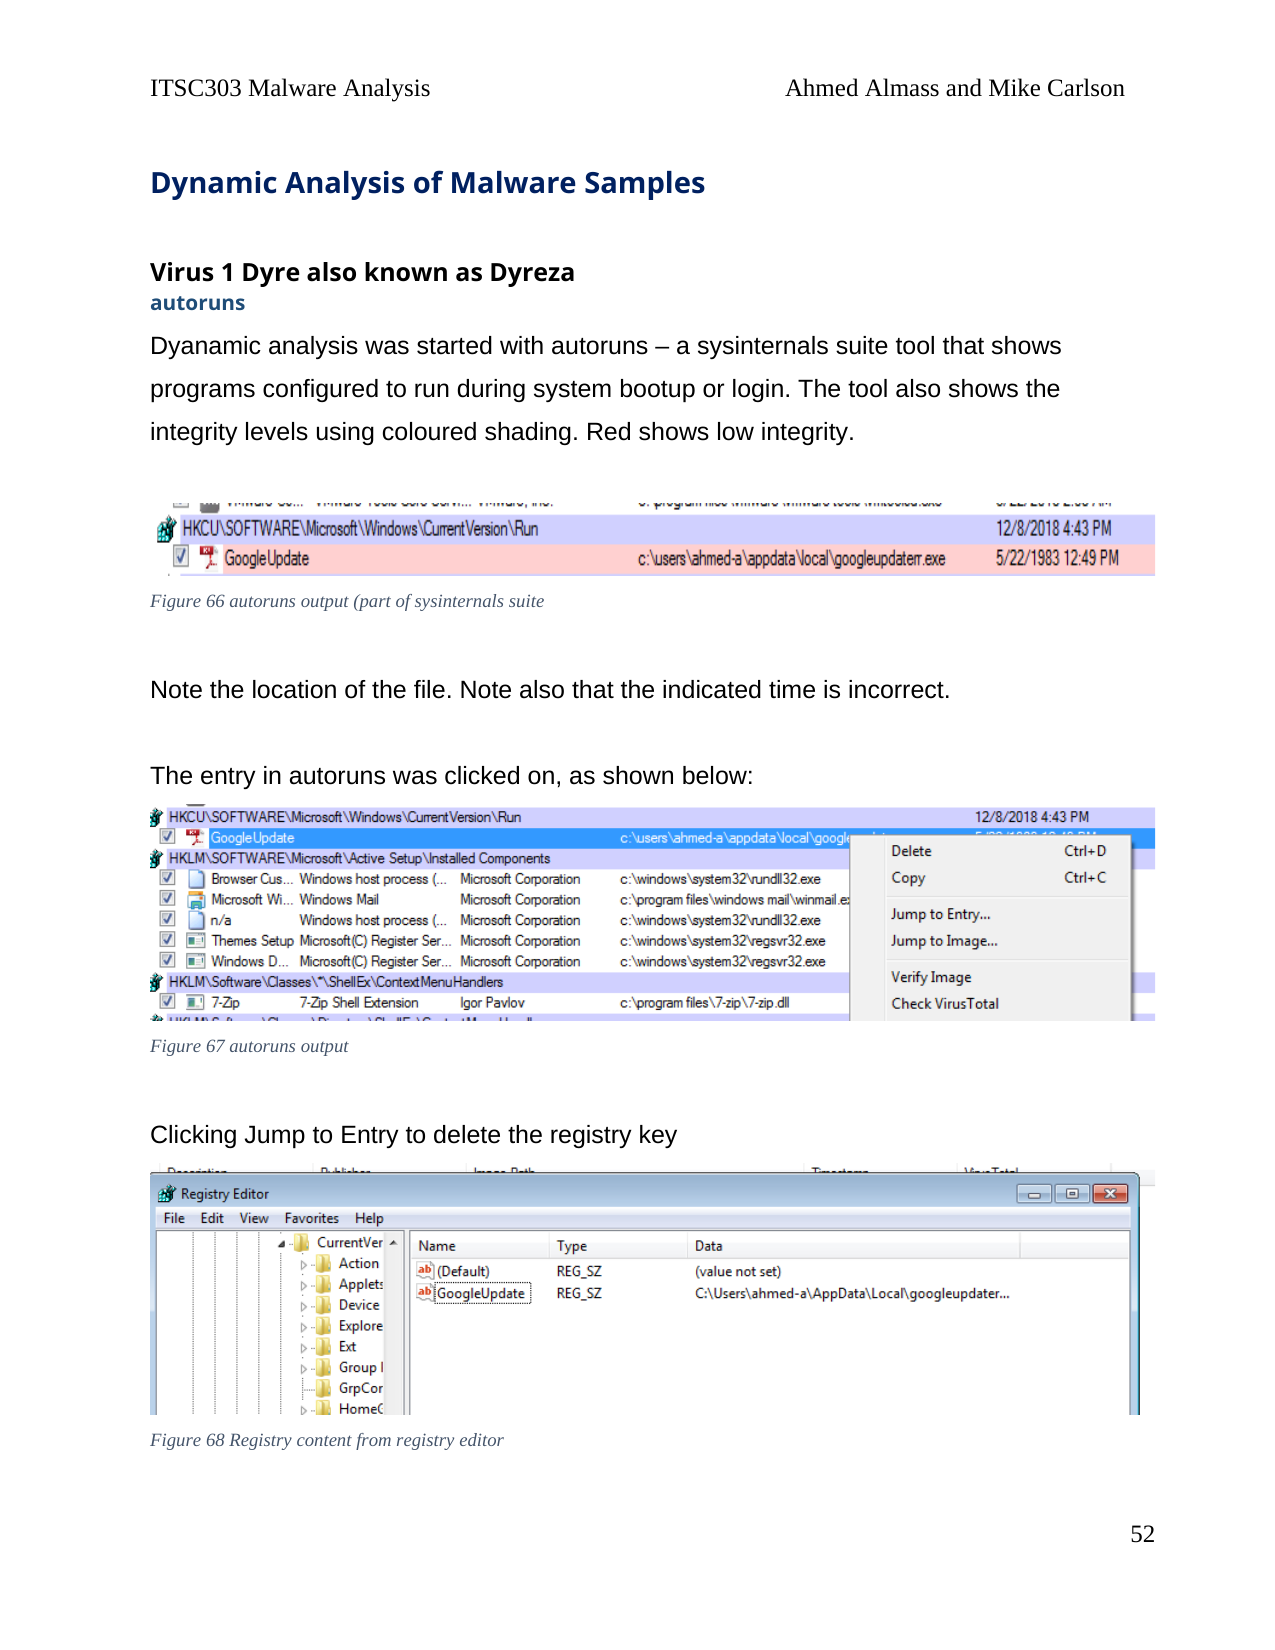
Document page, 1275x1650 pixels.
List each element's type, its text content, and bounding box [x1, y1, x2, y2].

text Clicking Jump to Entry to delete the registry key [150, 1120, 1155, 1149]
text Dyanamic analysis was started with autoruns – a sysinternals suite tool that shows programs configured to run during system bootup or login. The tool also shows the integrity levels using coloured shading. Red shows low integrity. [150, 331, 1155, 446]
subtitle autoruns [150, 288, 1155, 317]
text Note the location of the file. Note also that the indicated time is incorrect. [150, 675, 1155, 704]
subtitle Virus 1 Dyre also known as Dyreza [150, 254, 1155, 288]
subtitle Dynamic Analysis of Malware Samples [150, 162, 1155, 202]
picture [150, 503, 1155, 576]
text The entry in autoruns was clicked on, as shown below: [150, 761, 1155, 790]
picture [150, 804, 1155, 1021]
picture [150, 1163, 1155, 1415]
